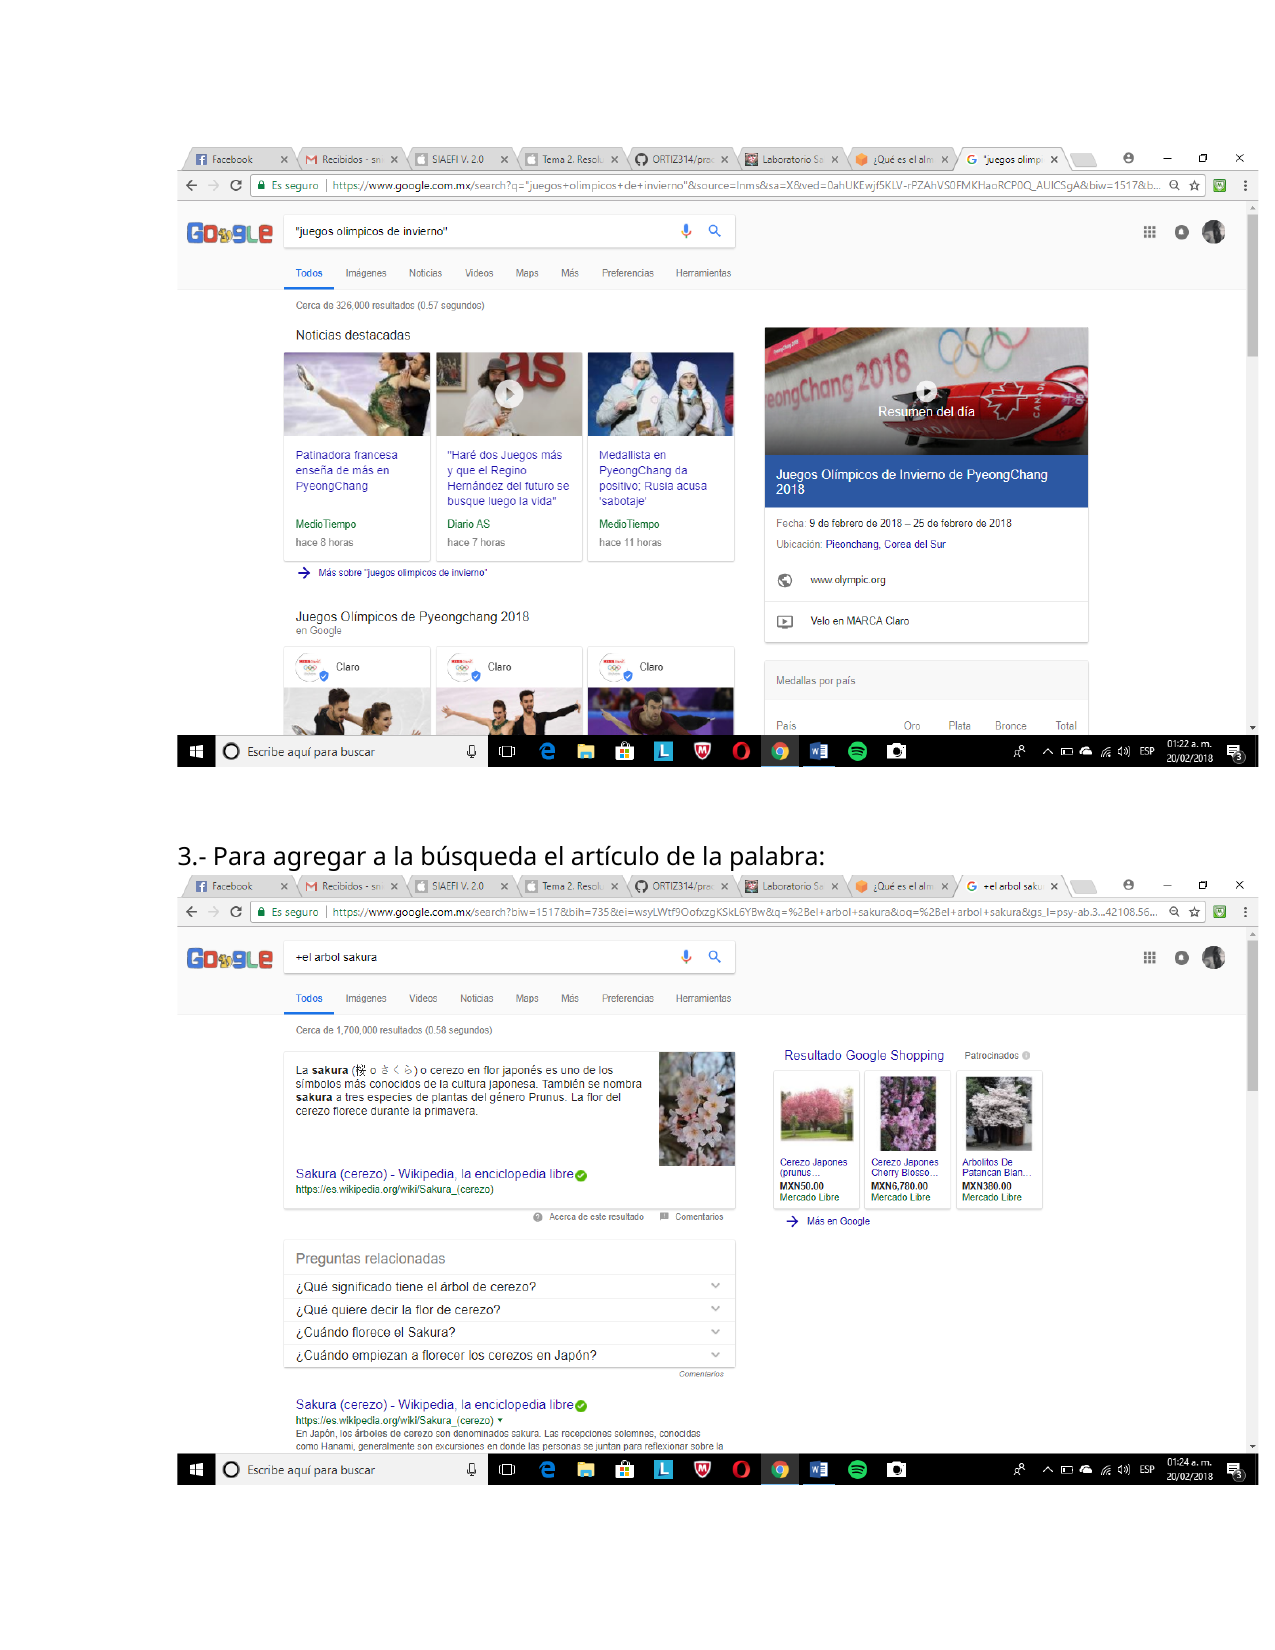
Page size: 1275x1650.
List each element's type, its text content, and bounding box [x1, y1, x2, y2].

picture [177, 147, 1259, 767]
text 3.- Para agregar a la búsqueda el artículo de la palabra: [177, 839, 1098, 875]
picture [177, 875, 1259, 1485]
